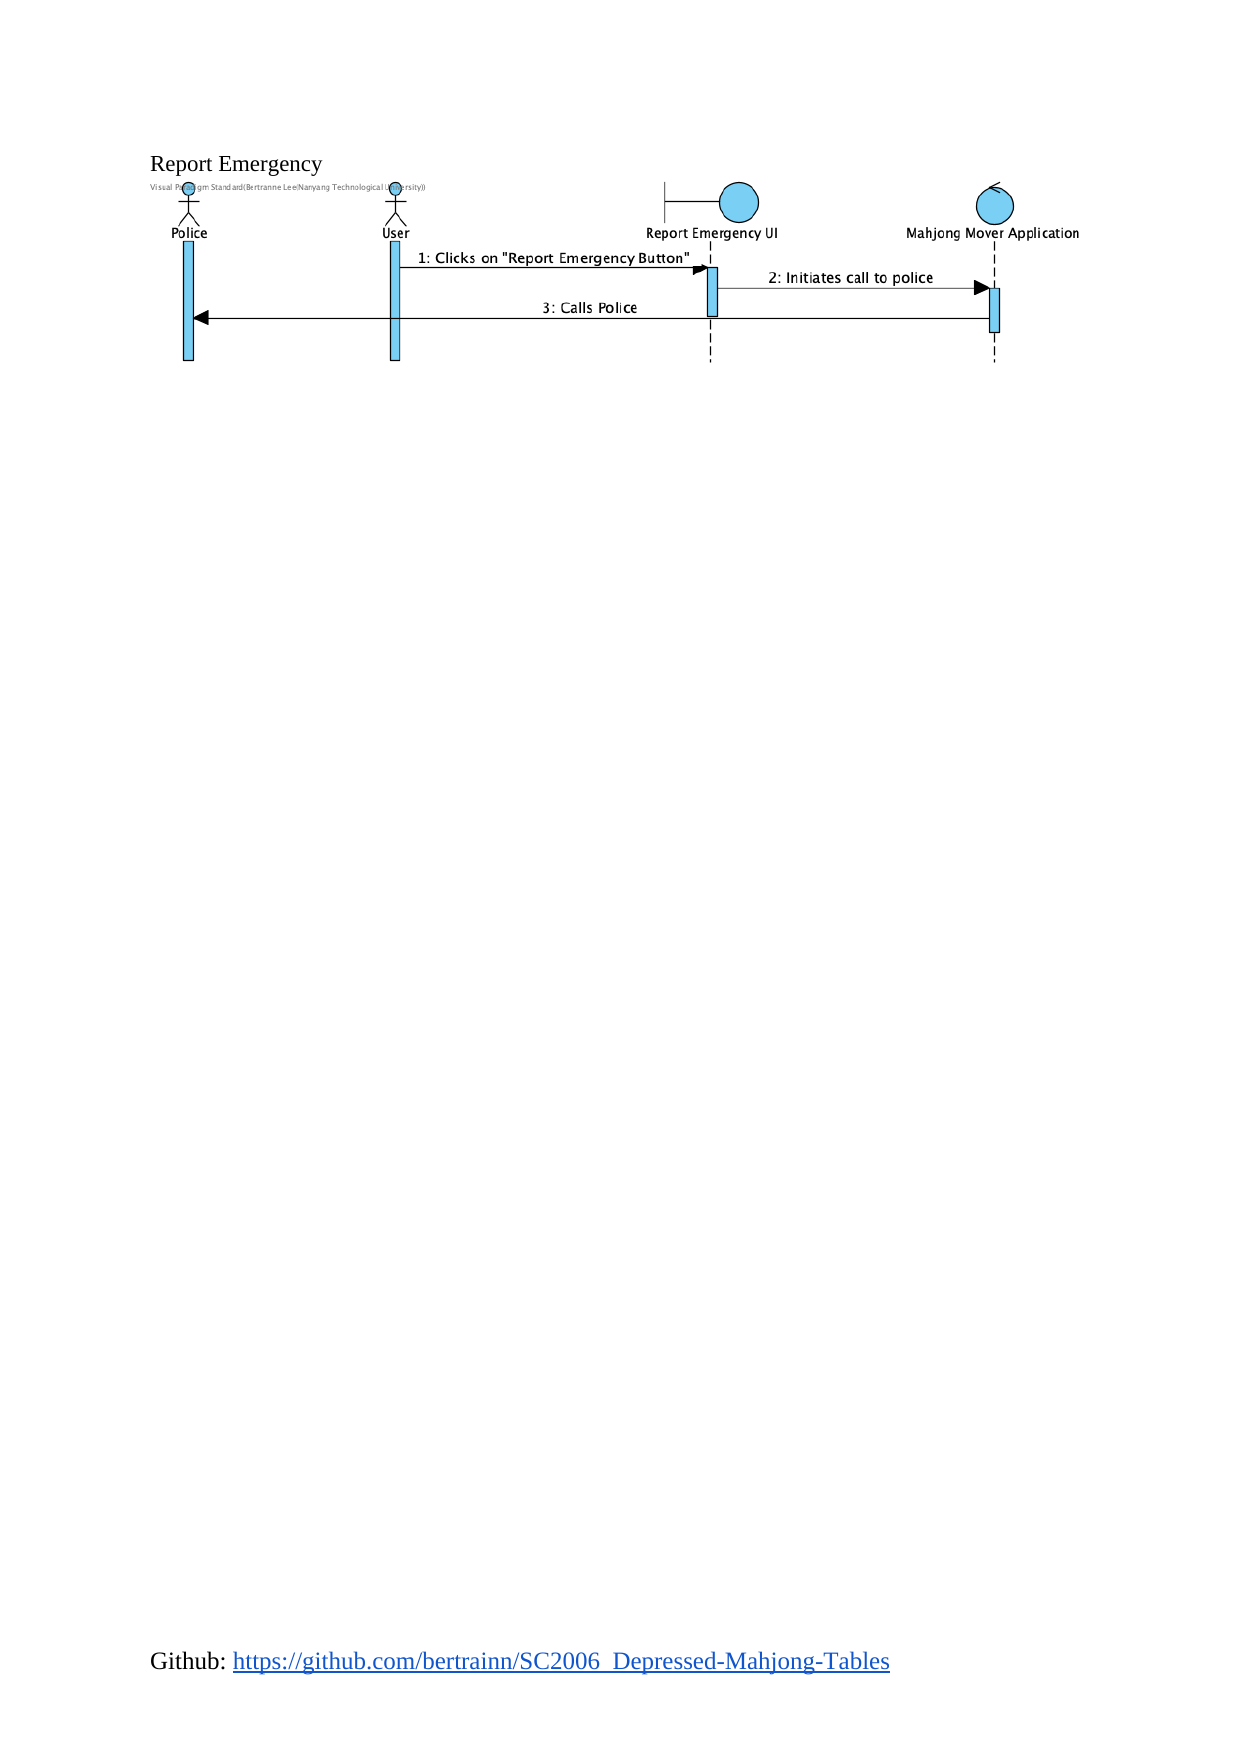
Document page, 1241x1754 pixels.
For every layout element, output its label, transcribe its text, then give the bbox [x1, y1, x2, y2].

text Report Emergency [150, 150, 1090, 176]
picture [150, 180, 1091, 366]
